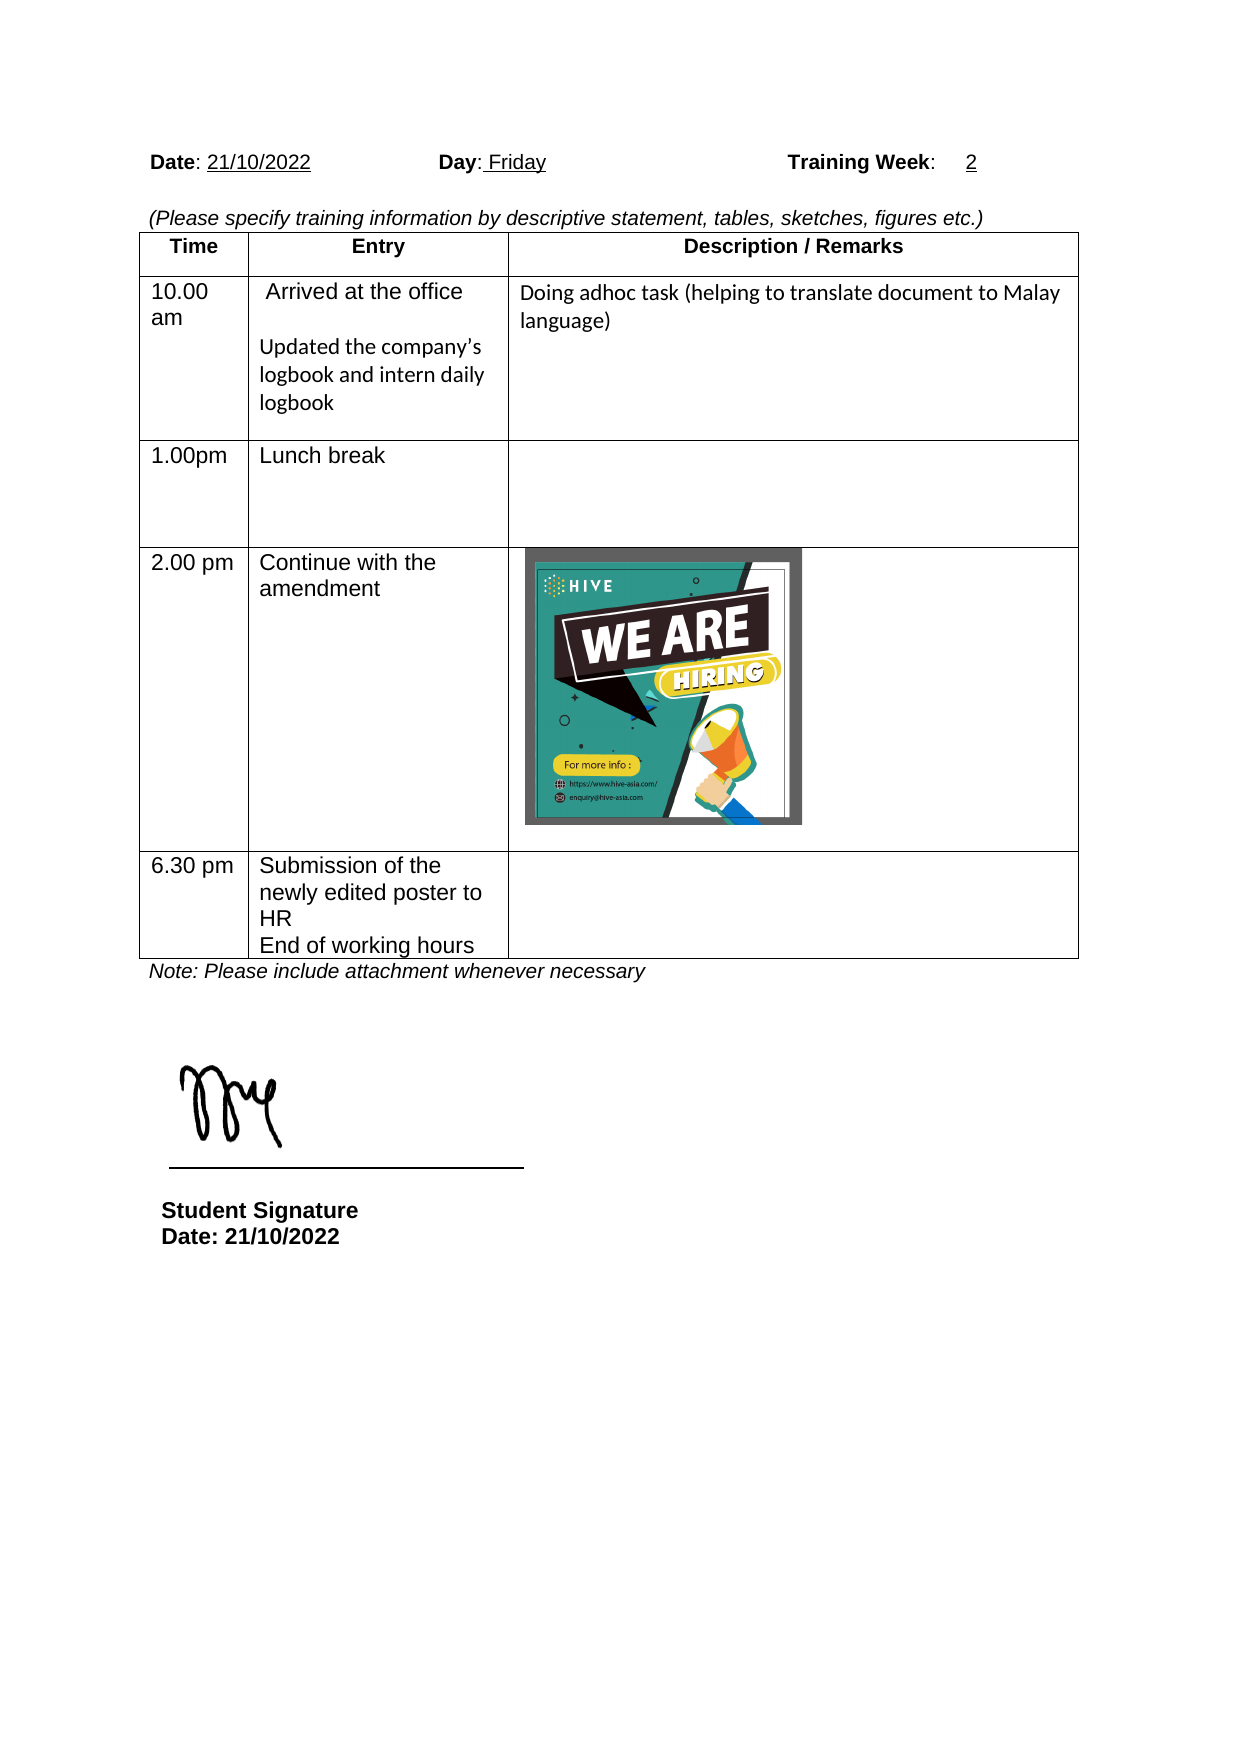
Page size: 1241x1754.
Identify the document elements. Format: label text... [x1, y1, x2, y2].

table_header Time [140, 233, 248, 276]
table_cell [509, 852, 1078, 958]
picture [525, 548, 803, 825]
text Date: 21/10/2022 Day: Friday Training Week: 2 [150, 150, 1090, 174]
text (Please specify training information by descriptive statement, tables, sketches, figures etc.) [148, 206, 1090, 230]
table_cell [509, 548, 1078, 851]
text Date: 21/10/2022 [161, 1224, 527, 1250]
table_cell Doing adhoc task (helping to translate document to Malay language) [509, 277, 1078, 440]
table_header Description / Remarks [509, 233, 1078, 276]
table_cell 1.00pm [140, 441, 248, 547]
table_cell [509, 441, 1078, 547]
table_header Entry [249, 233, 508, 276]
table_cell 10.00 am [140, 277, 248, 440]
text Note: Please include attachment whenever necessary [148, 959, 1090, 983]
table_cell 2.00 pm [140, 548, 248, 851]
picture [167, 1050, 303, 1166]
text Student Signature [161, 1198, 527, 1224]
table_cell Submission of the newly edited poster to HR End of working hours [249, 852, 508, 958]
table_cell Continue with the amendment [249, 548, 508, 851]
table_cell 6.30 pm [140, 852, 248, 958]
table_cell Lunch break [249, 441, 508, 547]
table_cell Arrived at the office Updated the company’s logbook and intern daily logbook [249, 277, 508, 440]
